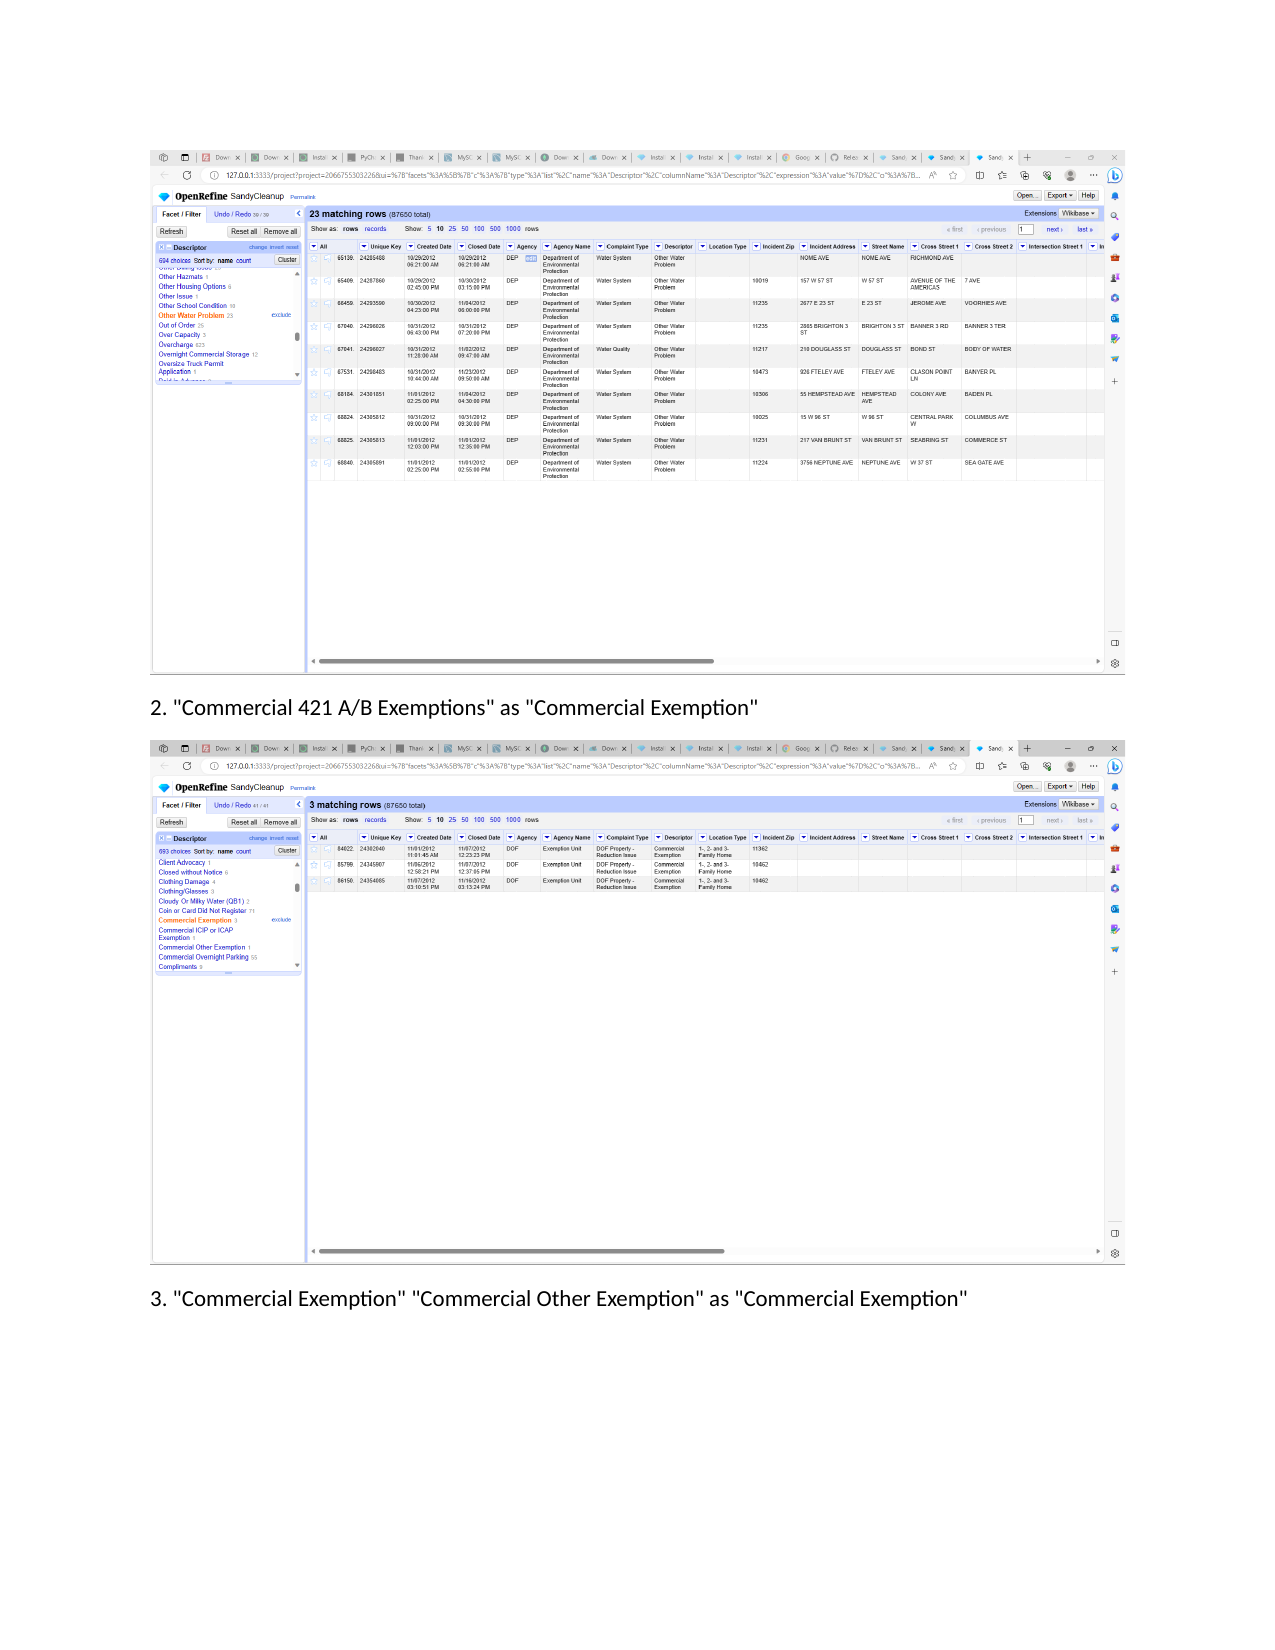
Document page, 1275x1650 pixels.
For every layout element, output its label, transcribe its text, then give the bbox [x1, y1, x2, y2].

picture [150, 740, 1125, 1265]
text 3. "Commercial Exemption" "Commercial Other Exemption" as "Commercial Exemption" [150, 1284, 1125, 1312]
text 2. "Commercial 421 A/B Exemptions" as "Commercial Exemption" [150, 693, 1125, 721]
picture [150, 150, 1125, 675]
